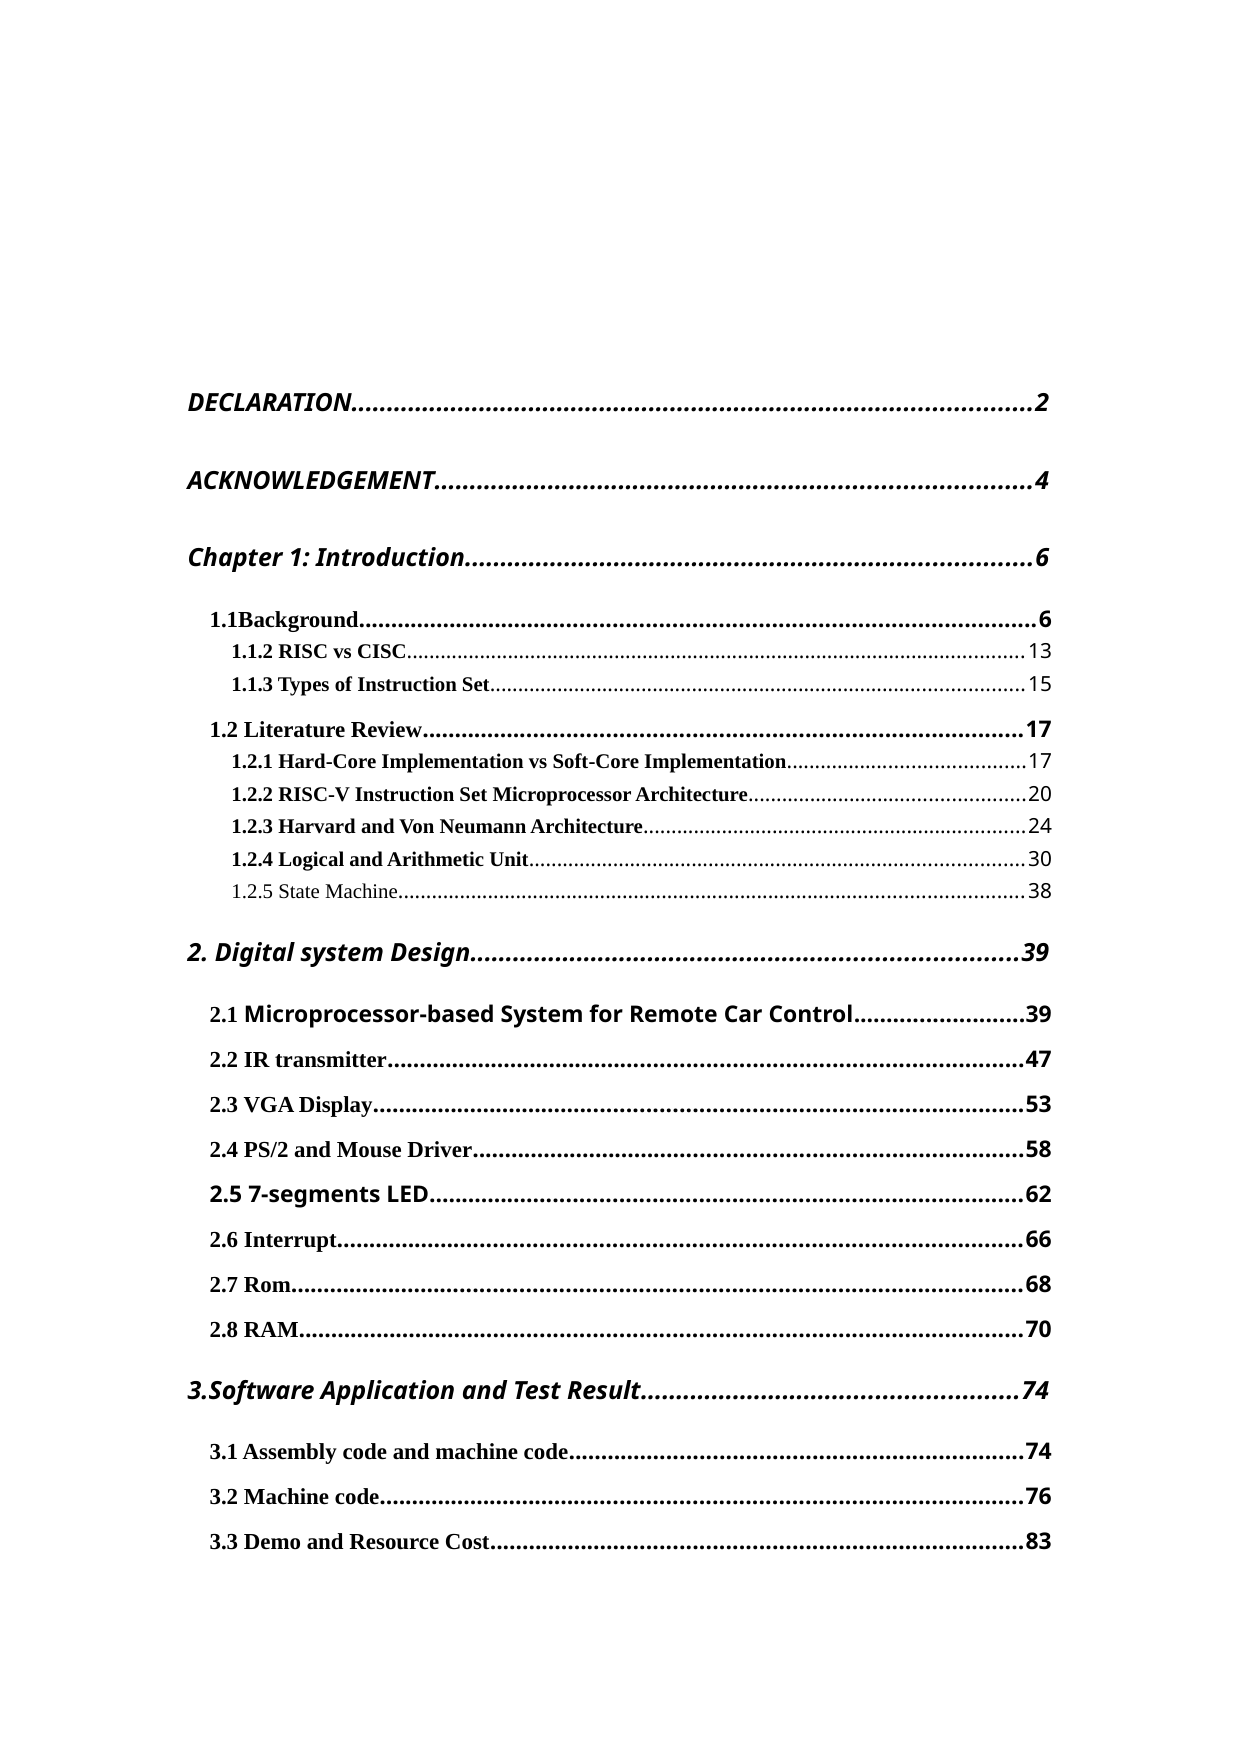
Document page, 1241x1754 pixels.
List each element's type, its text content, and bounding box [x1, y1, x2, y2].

text 1.2 Literature Review 17 [209, 712, 1053, 744]
text 2.3 VGA Display 53 [209, 1087, 1053, 1119]
text 1.1.2 RISC vs CISC 13 [231, 634, 1053, 667]
text 1.2.4 Logical and Arithmetic Unit 30 [231, 842, 1053, 874]
text 3.Software Application and Test Result 74 [187, 1357, 1053, 1422]
text ACKNOWLEDGEMENT 4 [187, 447, 1053, 512]
text 2.8 RAM 70 [209, 1312, 1053, 1344]
text 1.2.3 Harvard and Von Neumann Architecture 24 [231, 809, 1053, 842]
text 1.1Background 6 [209, 602, 1053, 634]
text 1.2.5 State Machine 38 [231, 874, 1053, 907]
text 2.5 7-segments LED 62 [209, 1177, 1053, 1209]
text DECLARATION 2 [187, 369, 1053, 434]
text 1.1.3 Types of Instruction Set 15 [231, 667, 1053, 699]
text 2.1 Microprocessor-based System for Remote Car Control 39 [209, 997, 1053, 1029]
text 2. Digital system Design 39 [187, 919, 1053, 984]
text 2.7 Rom 68 [209, 1267, 1053, 1299]
text 2.4 PS/2 and Mouse Driver 58 [209, 1132, 1053, 1164]
text 3.2 Machine code 76 [209, 1479, 1053, 1512]
text 3.1 Assembly code and machine code 74 [209, 1434, 1053, 1467]
text 3.3 Demo and Resource Cost 83 [209, 1524, 1053, 1557]
text 1.2.1 Hard-Core Implementation vs Soft-Core Implementation 17 [231, 744, 1053, 777]
text 1.2.2 RISC-V Instruction Set Microprocessor Architecture 20 [231, 777, 1053, 809]
text Chapter 1: Introduction 6 [187, 524, 1053, 589]
text 2.2 IR transmitter 47 [209, 1042, 1053, 1074]
text 2.6 Interrupt 66 [209, 1222, 1053, 1254]
